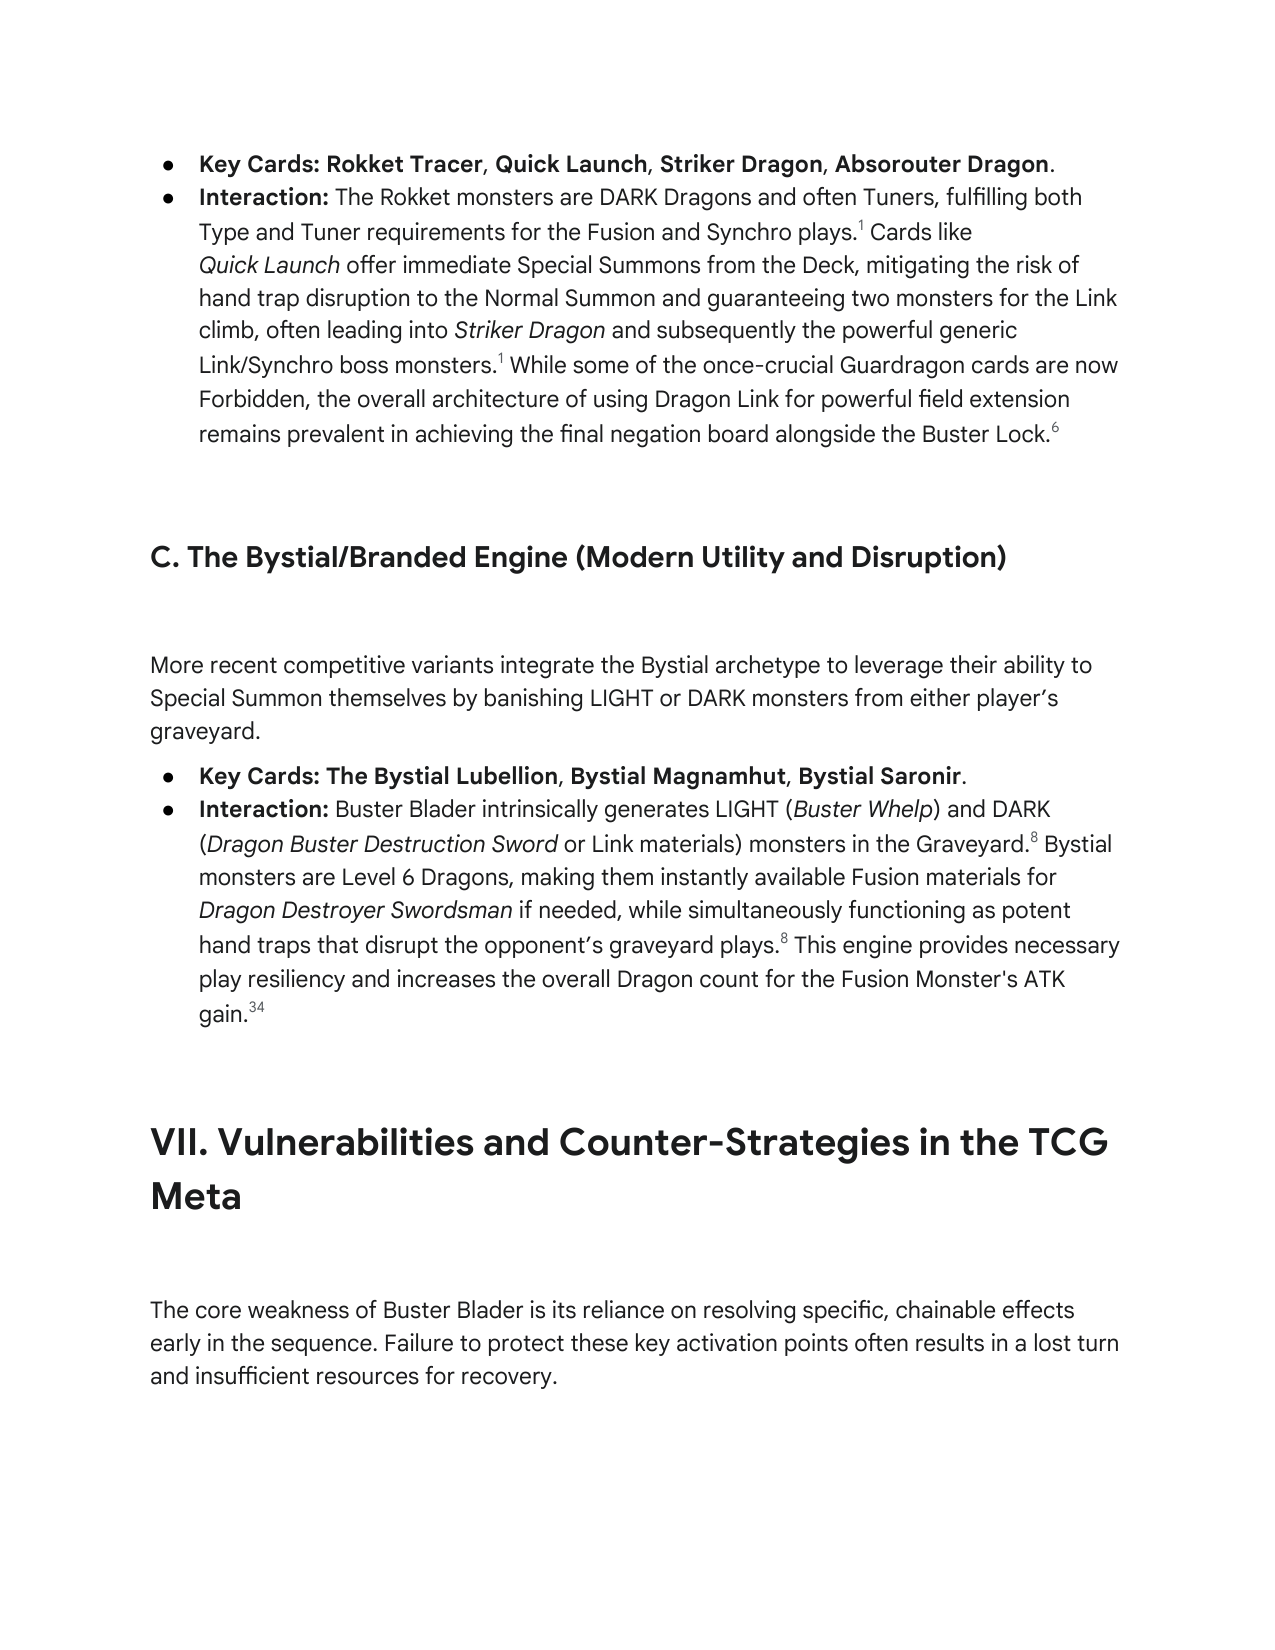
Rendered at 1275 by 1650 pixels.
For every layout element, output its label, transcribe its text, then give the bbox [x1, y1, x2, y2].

subtitle C. The Bystial/Branded Engine (Modern Utility and Disruption) [150, 539, 1125, 576]
subtitle VII. Vulnerabilities and Counter-Strategies in the TCG Meta [150, 1119, 1125, 1220]
list Key Cards: The Bystial Lubellion, Bystial Magnamhut, Bystial Saronir. [161, 762, 1125, 791]
list Interaction: The Rokket monsters are DARK Dragons and often Tuners, fulfilling both Type and Tuner requirements for the Fusion and Synchro plays.1 Cards like Quick Launch offer immediate Special Summons from the Deck, mitigating the risk of hand trap disruption to the Normal Summon and guaranteeing two monsters for the Link climb, often leading into Striker Dragon and subsequently the powerful generic Link/Synchro boss monsters.1 While some of the once-crucial Guardragon cards are now Forbidden, the overall architecture of using Dragon Link for powerful field extension remains prevalent in achieving the final negation board alongside the Buster Lock.6 [161, 183, 1125, 449]
text The core weakness of Buster Blader is its reliance on resolving specific, chainable effects early in the sequence. Failure to protect these key activation points often results in a lost turn and insufficient resources for recovery. [150, 1297, 1125, 1391]
text More recent competitive variants integrate the Bystial archetype to leverage their ability to Special Summon themselves by banishing LIGHT or DARK monsters from either player’s graveyard. [150, 651, 1125, 746]
list Interaction: Buster Blader intrinsically generates LIGHT (Buster Whelp) and DARK (Dragon Buster Destruction Sword or Link materials) monsters in the Graveyard.8 Bystial monsters are Level 6 Dragons, making them instantly available Fusion materials for Dragon Destroyer Swordsman if needed, while simultaneously functioning as potent hand traps that disrupt the opponent’s graveyard plays.8 This engine provides necessary play resiliency and increases the overall Dragon count for the Fusion Monster's ATK gain.34 [161, 795, 1125, 1029]
list Key Cards: Rokket Tracer, Quick Launch, Striker Dragon, Absorouter Dragon. [161, 150, 1125, 179]
